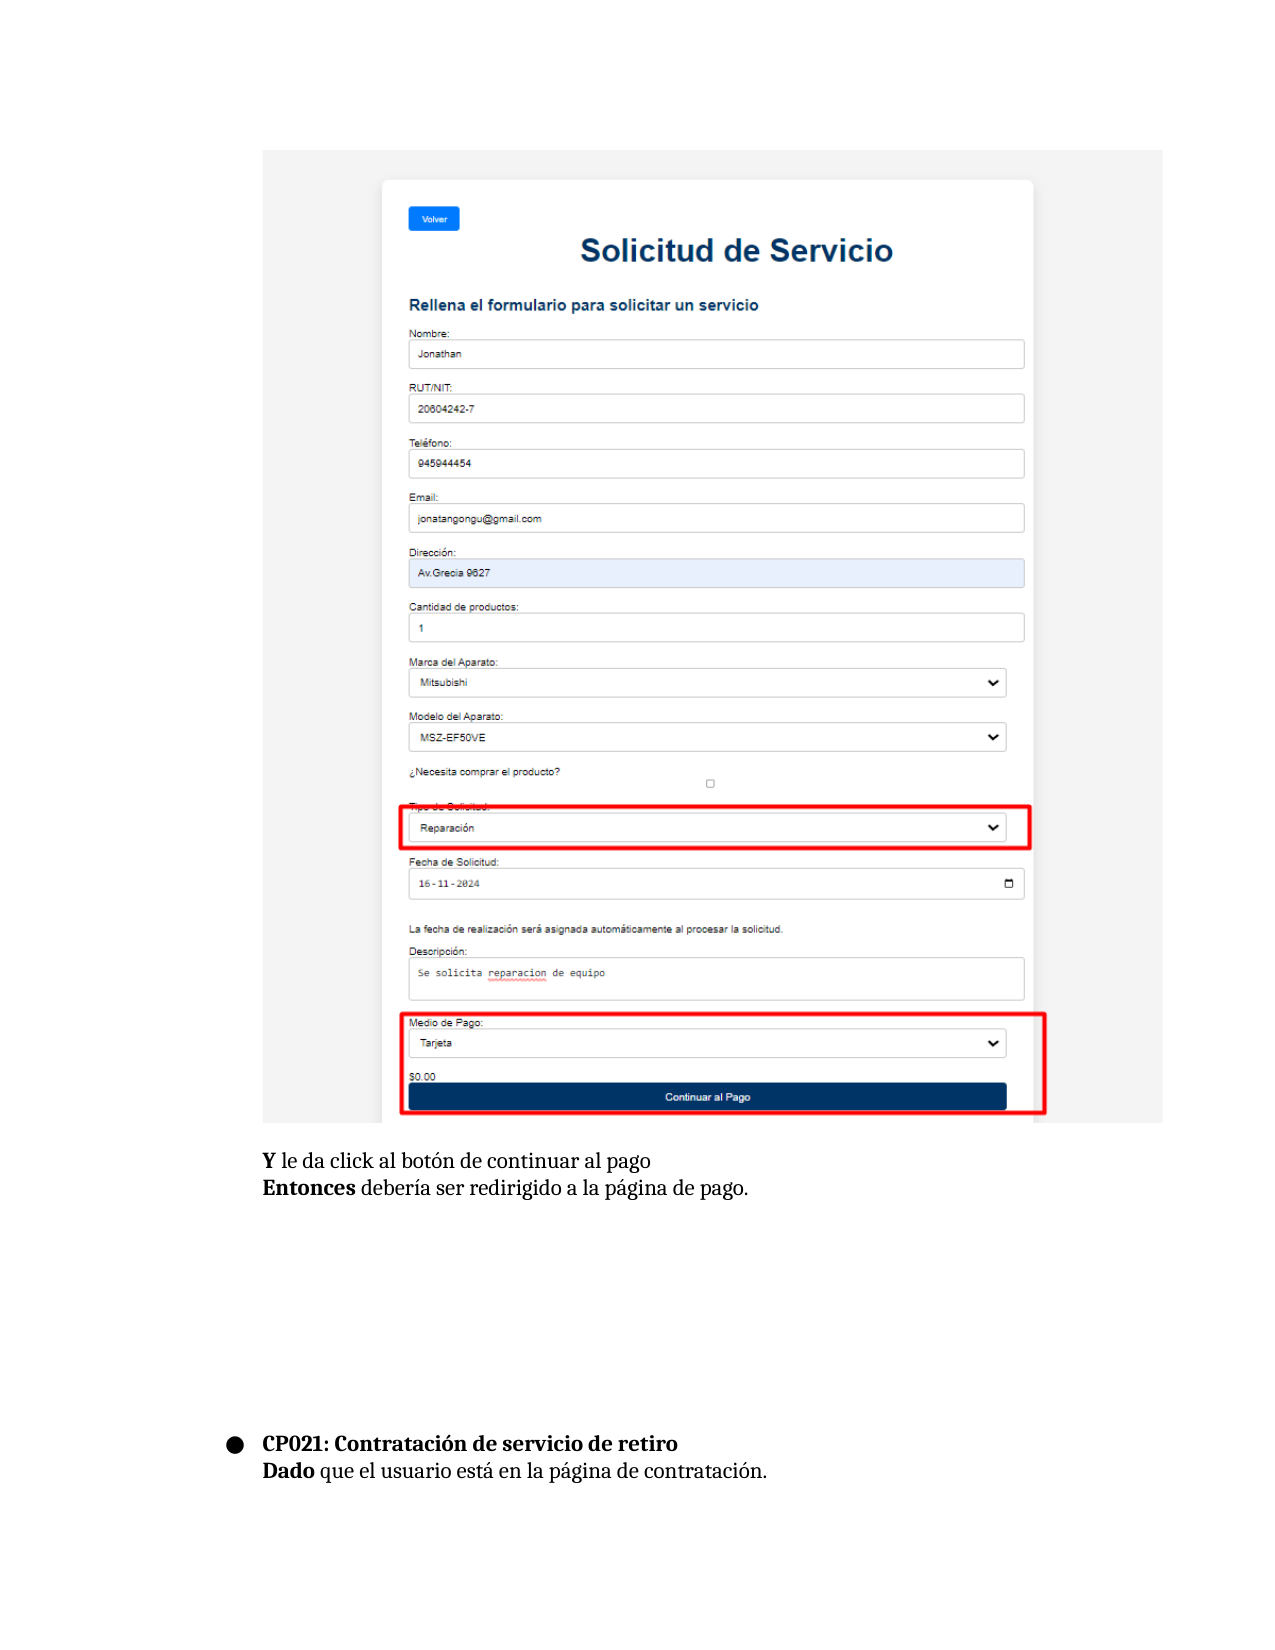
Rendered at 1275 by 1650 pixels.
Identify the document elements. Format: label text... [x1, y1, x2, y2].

text Y le da click al botón de continuar al pago Entonces debería ser redirigido a la página de pago. [262, 1148, 1087, 1201]
list CP021: Contratación de servicio de retiro Dado que el usuario está en la página de contratación. [225, 1431, 1087, 1484]
picture [262, 150, 1163, 1123]
